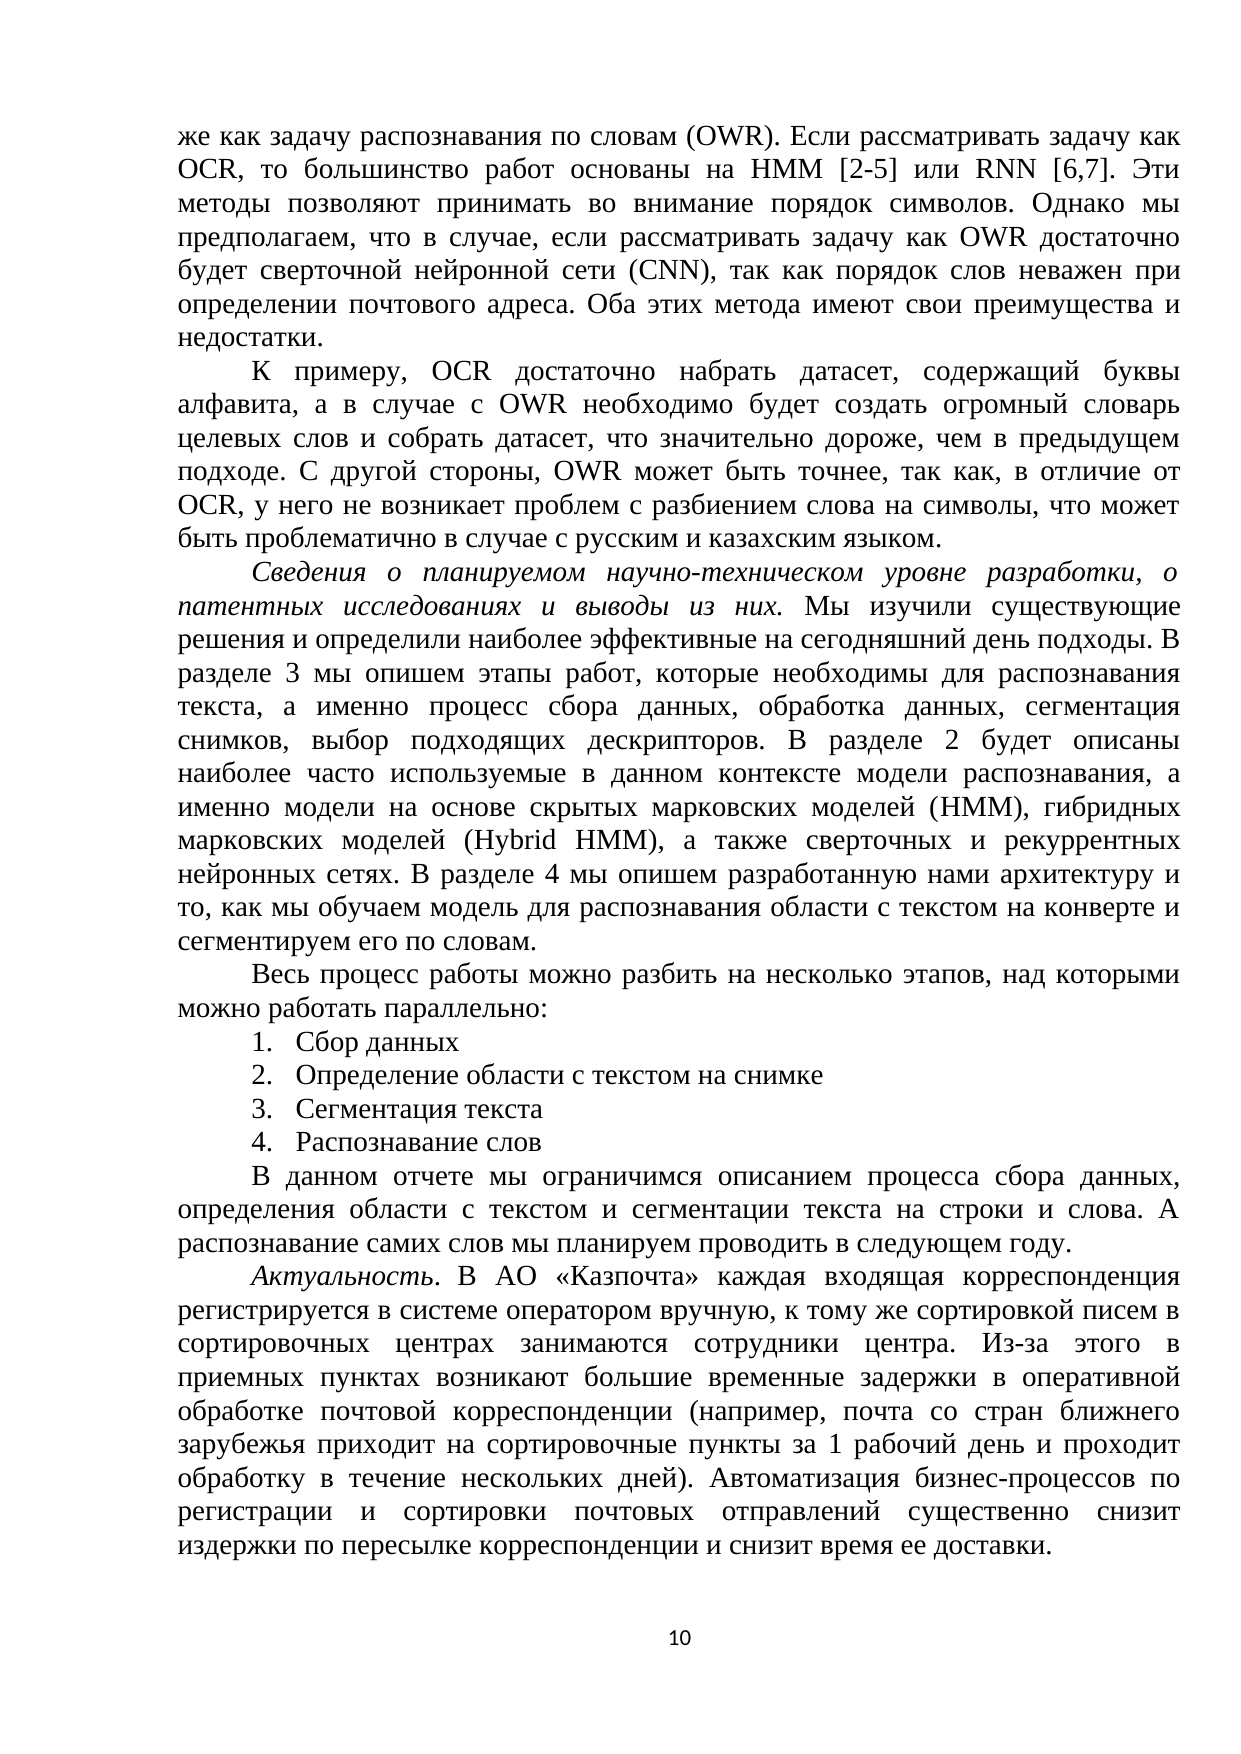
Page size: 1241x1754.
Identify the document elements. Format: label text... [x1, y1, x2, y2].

text Весь процесс работы можно разбить на несколько этапов, над которыми можно работать параллельно: [177, 957, 1181, 1024]
list Распознавание слов [177, 1124, 1181, 1158]
text Сведения о планируемом научно-техническом уровне разработки, о патентных исследованиях и выводы из них. Мы изучили существующие решения и определили наиболее эффективные на сегодняшний день подходы. В разделе 3 мы опишем этапы работ, которые необходимы для распознавания текста, а именно процесс сбора данных, обработка данных, сегментация снимков, выбор подходящих дескрипторов. В разделе 2 будет описаны наиболее часто используемые в данном контексте модели распознавания, а именно модели на основе скрытых марковских моделей (HMM), гибридных марковских моделей (Hybrid HMM), а также сверточных и рекуррентных нейронных сетях. В разделе 4 мы опишем разработанную нами архитектуру и то, как мы обучаем модель для распознавания области с текстом на конверте и сегментируем его по словам. [177, 554, 1181, 957]
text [177, 118, 1181, 353]
list Сегментация текста [177, 1091, 1181, 1124]
text В данном отчете мы ограничимся описанием процесса сбора данных, определения области с текстом и сегментации текста на строки и слова. А распознавание самих слов мы планируем проводить в следующем году. [177, 1158, 1181, 1258]
text К примеру, OCR достаточно набрать датасет, содержащий буквы алфавита, а в случае с OWR необходимо будет создать огромный словарь целевых слов и собрать датасет, что значительно дороже, чем в предыдущем подходе. С другой стороны, OWR может быть точнее, так как, в отличие от OCR, у него не возникает проблем с разбиением слова на символы, что может быть проблематично в случае с русским и казахским языком. [177, 353, 1181, 554]
list Сбор данных [177, 1024, 1181, 1057]
list Определение области с текстом на снимке [177, 1057, 1181, 1091]
text Актуальность. В АО «Казпочта» каждая входящая корреспонденция регистрируется в системе оператором вручную, к тому же сортировкой писем в сортировочных центрах занимаются сотрудники центра. Из-за этого в приемных пунктах возникают большие временные задержки в оперативной обработке почтовой корреспонденции (например, почта со стран ближнего зарубежья приходит на сортировочные пункты за 1 рабочий день и проходит обработку в течение нескольких дней). Автоматизация бизнес-процессов по регистрации и сортировки почтовых отправлений существенно снизит издержки по пересылке корреспонденции и снизит время ее доставки. [177, 1258, 1181, 1560]
